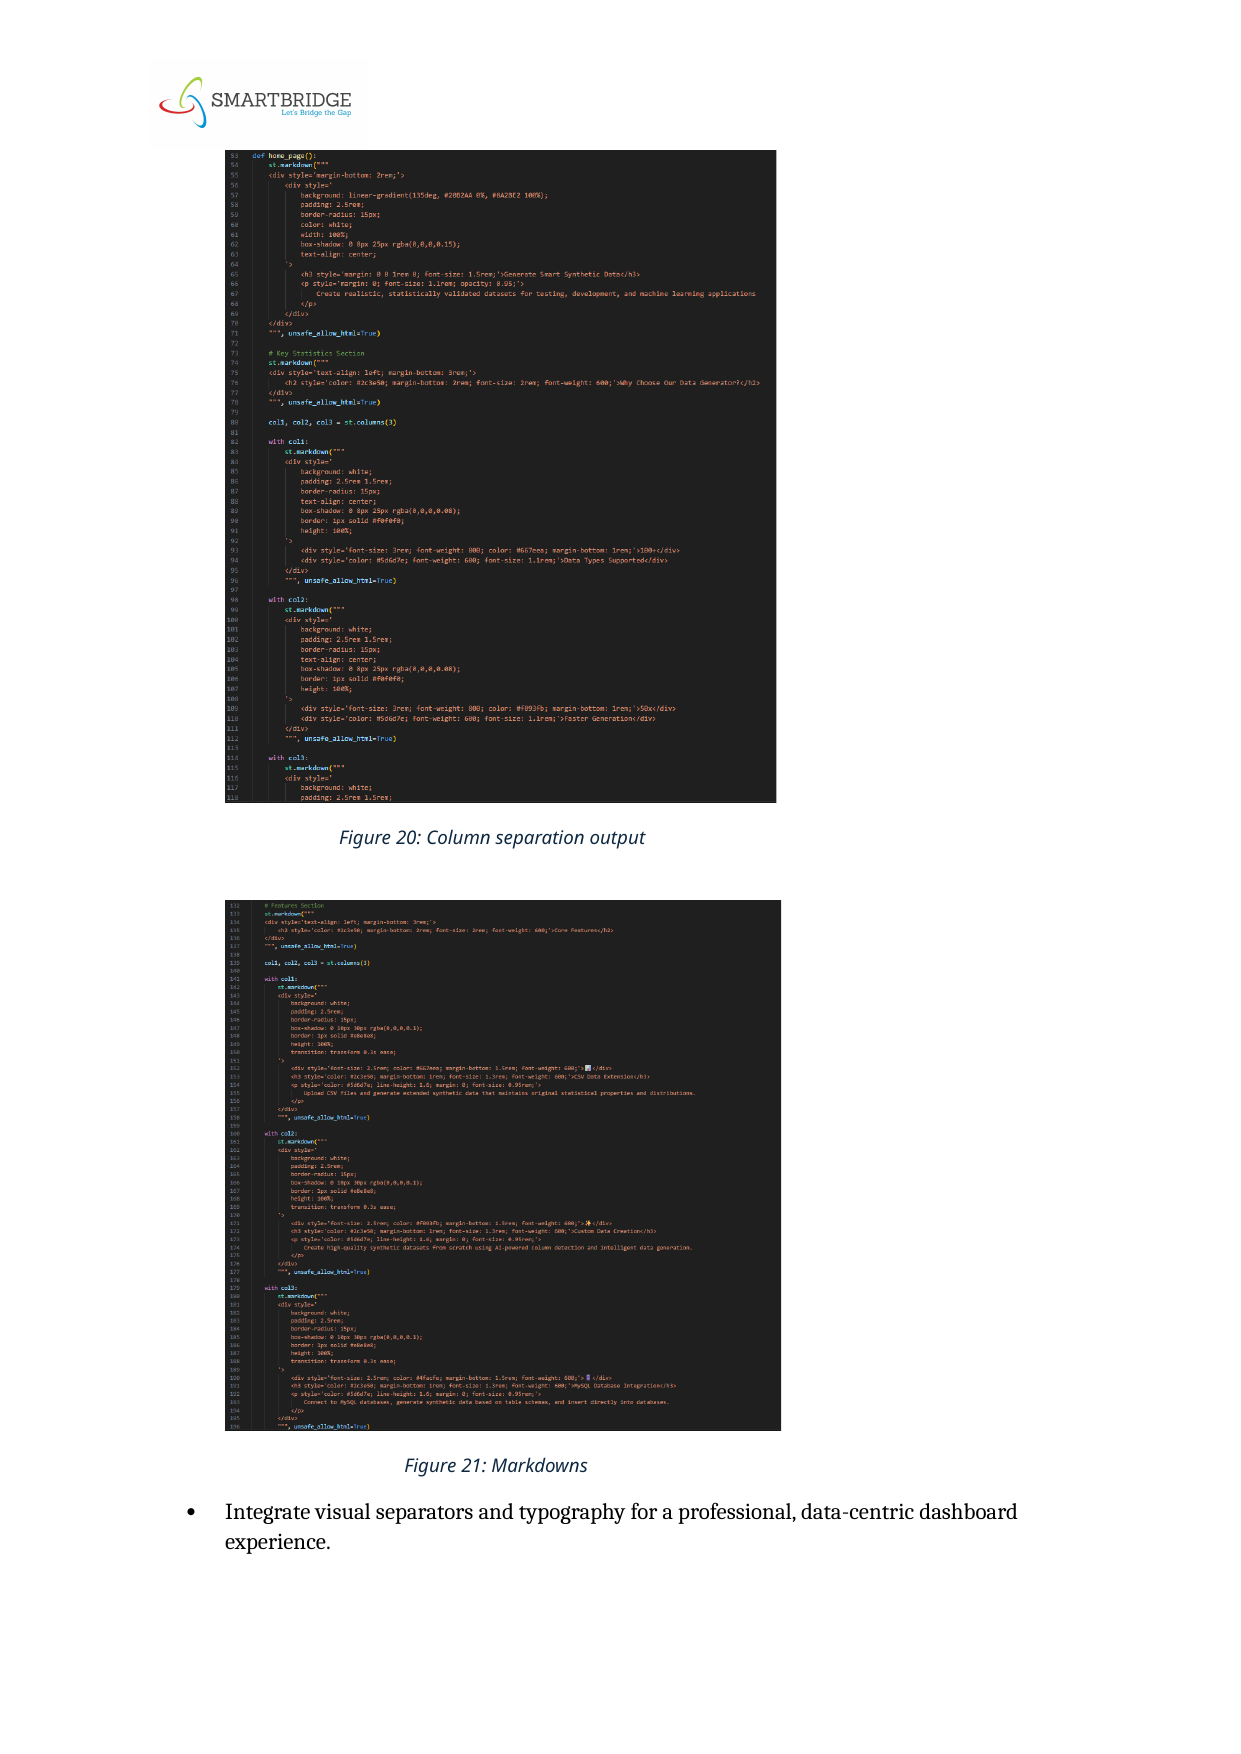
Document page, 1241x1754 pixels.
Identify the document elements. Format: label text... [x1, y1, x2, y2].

list Integrate visual separators and typography for a professional, data-centric dashboard experience. [187, 1499, 1090, 1555]
text Figure 20: Column separation output [300, 824, 1090, 849]
picture [225, 900, 782, 1431]
text Figure 21: Markdowns [375, 1452, 1090, 1478]
picture [150, 58, 777, 803]
